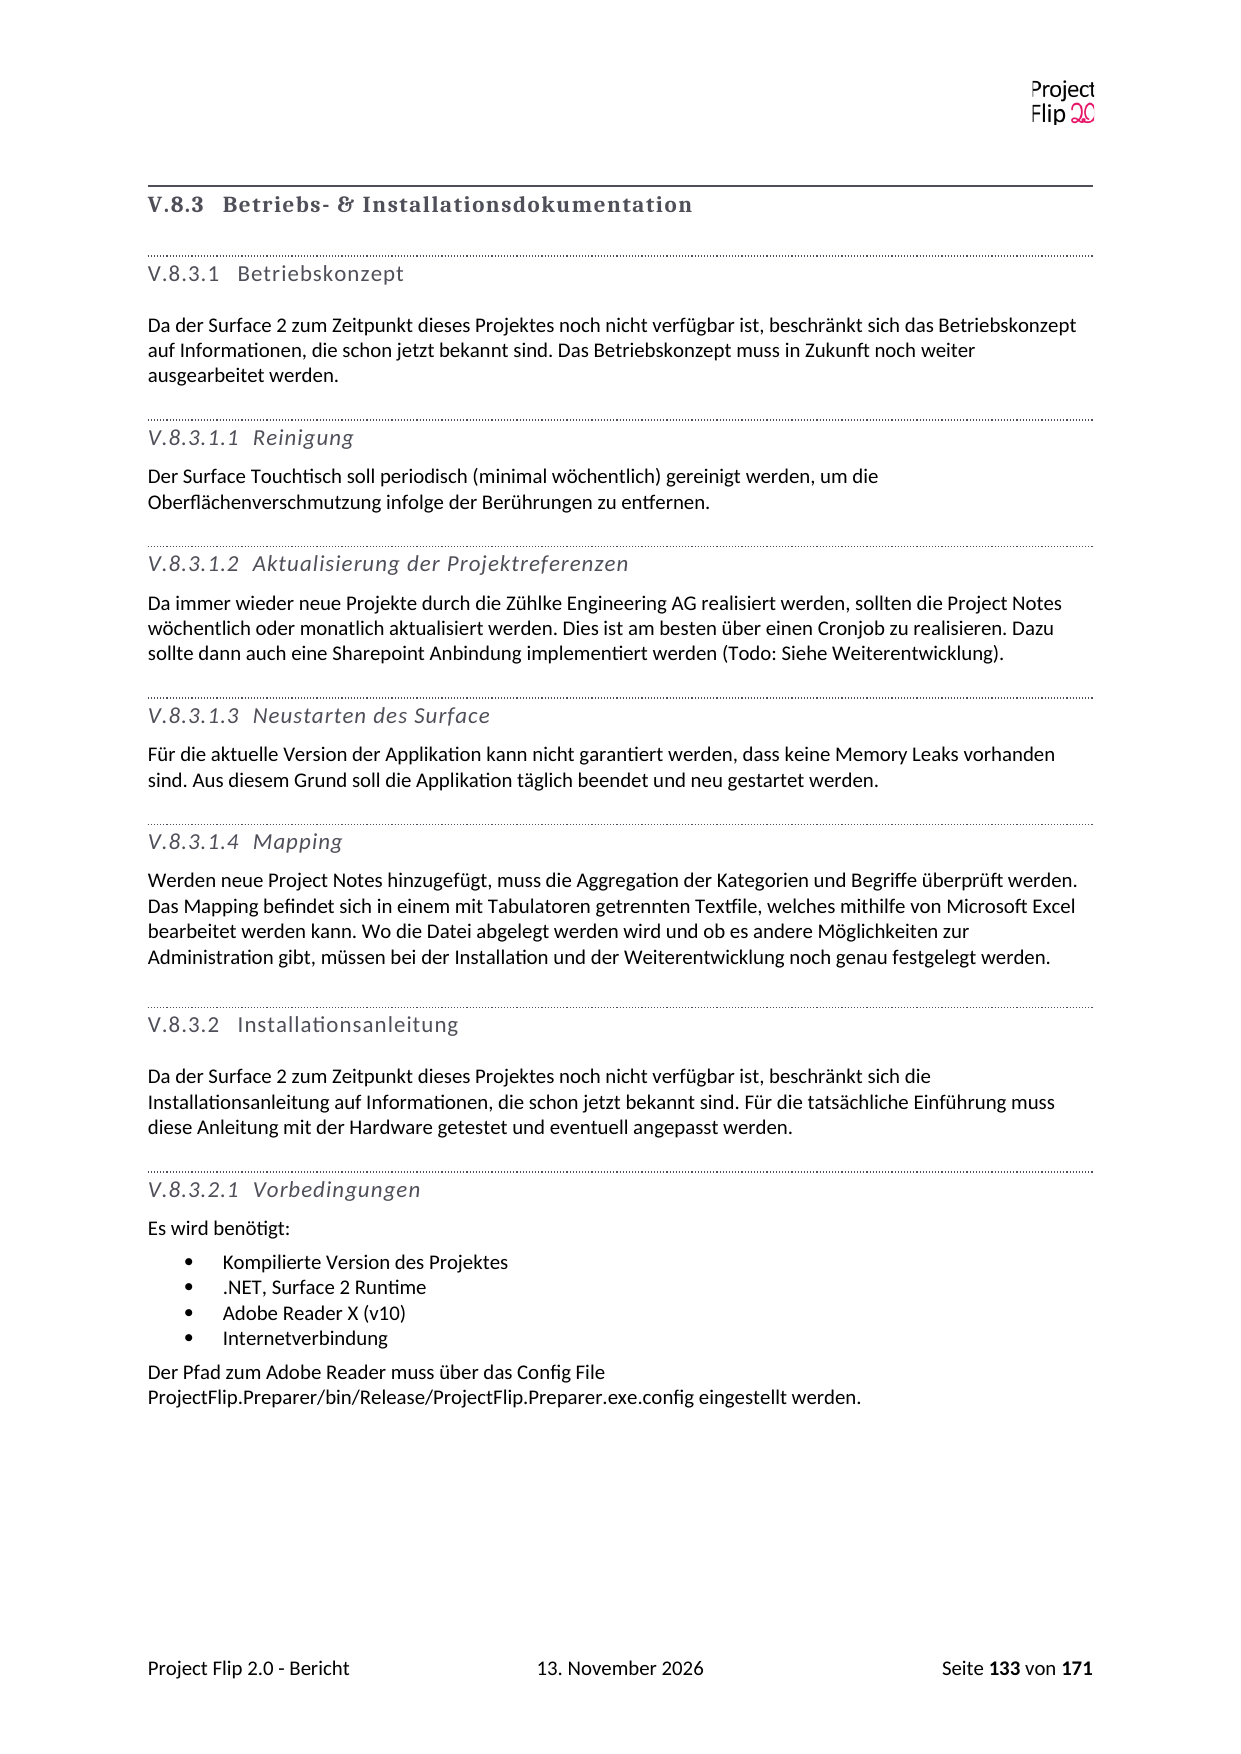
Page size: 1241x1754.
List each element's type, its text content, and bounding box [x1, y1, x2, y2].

text Da immer wieder neue Projekte durch die Zühlke Engineering AG realisiert werden, sollten die Project Notes wöchentlich oder monatlich aktualisiert werden. Dies ist am besten über einen Cronjob zu realisieren. Dazu sollte dann auch eine Sharepoint Anbindung implementiert werden (Todo: Siehe Weiterentwicklung). [148, 590, 1093, 666]
subtitle Mapping [148, 823, 1093, 855]
subtitle Neustarten des Surface [148, 697, 1093, 729]
subtitle Betriebs- & Installationsdokumentation [148, 187, 1093, 218]
text Für die aktuelle Version der Applikation kann nicht garantiert werden, dass keine Memory Leaks vorhanden sind. Aus diesem Grund soll die Applikation täglich beendet und neu gestartet werden. [148, 741, 1093, 792]
list .NET, Surface 2 Runtime [185, 1274, 1093, 1300]
subtitle Aktualisierung der Projektreferenzen [148, 546, 1093, 577]
text Da der Surface 2 zum Zeitpunkt dieses Projektes noch nicht verfügbar ist, beschränkt sich die Installationsanleitung auf Informationen, die schon jetzt bekannt sind. Für die tatsächliche Einführung muss diese Anleitung mit der Hardware getestet und eventuell angepasst werden. [148, 1063, 1093, 1140]
text Der Surface Touchtisch soll periodisch (minimal wöchentlich) gereinigt werden, um die Oberflächenverschmutzung infolge der Berührungen zu entfernen. [148, 463, 1093, 514]
picture [1081, 79, 1097, 124]
text Es wird benötigt: [148, 1215, 1093, 1241]
text Werden neue Project Notes hinzugefügt, muss die Aggregation der Kategorien und Begriffe überprüft werden. Das Mapping befindet sich in einem mit Tabulatoren getrennten Textfile, welches mithilfe von Microsoft Excel bearbeitet werden kann. Wo die Datei abgelegt werden wird und ob es andere Möglichkeiten zur Administration gibt, müssen bei der Installation und der Weiterentwicklung noch genau festgelegt werden. [148, 868, 1093, 969]
list Adobe Reader X (v10) [185, 1300, 1093, 1325]
subtitle Vorbedingungen [148, 1171, 1093, 1203]
subtitle Betriebskonzept [148, 255, 1093, 287]
text Da der Surface 2 zum Zeitpunkt dieses Projektes noch nicht verfügbar ist, beschränkt sich das Betriebskonzept auf Informationen, die schon jetzt bekannt sind. Das Betriebskonzept muss in Zukunft noch weiter ausgearbeitet werden. [148, 312, 1093, 388]
list Kompilierte Version des Projektes [185, 1249, 1093, 1274]
text Der Pfad zum Adobe Reader muss über das Config File ProjectFlip.Preparer/bin/Release/ProjectFlip.Preparer.exe.config eingestellt werden. [148, 1359, 1093, 1410]
subtitle Installationsanleitung [148, 1007, 1093, 1038]
subtitle Reinigung [148, 419, 1093, 451]
list Internetverbindung [185, 1325, 1093, 1351]
